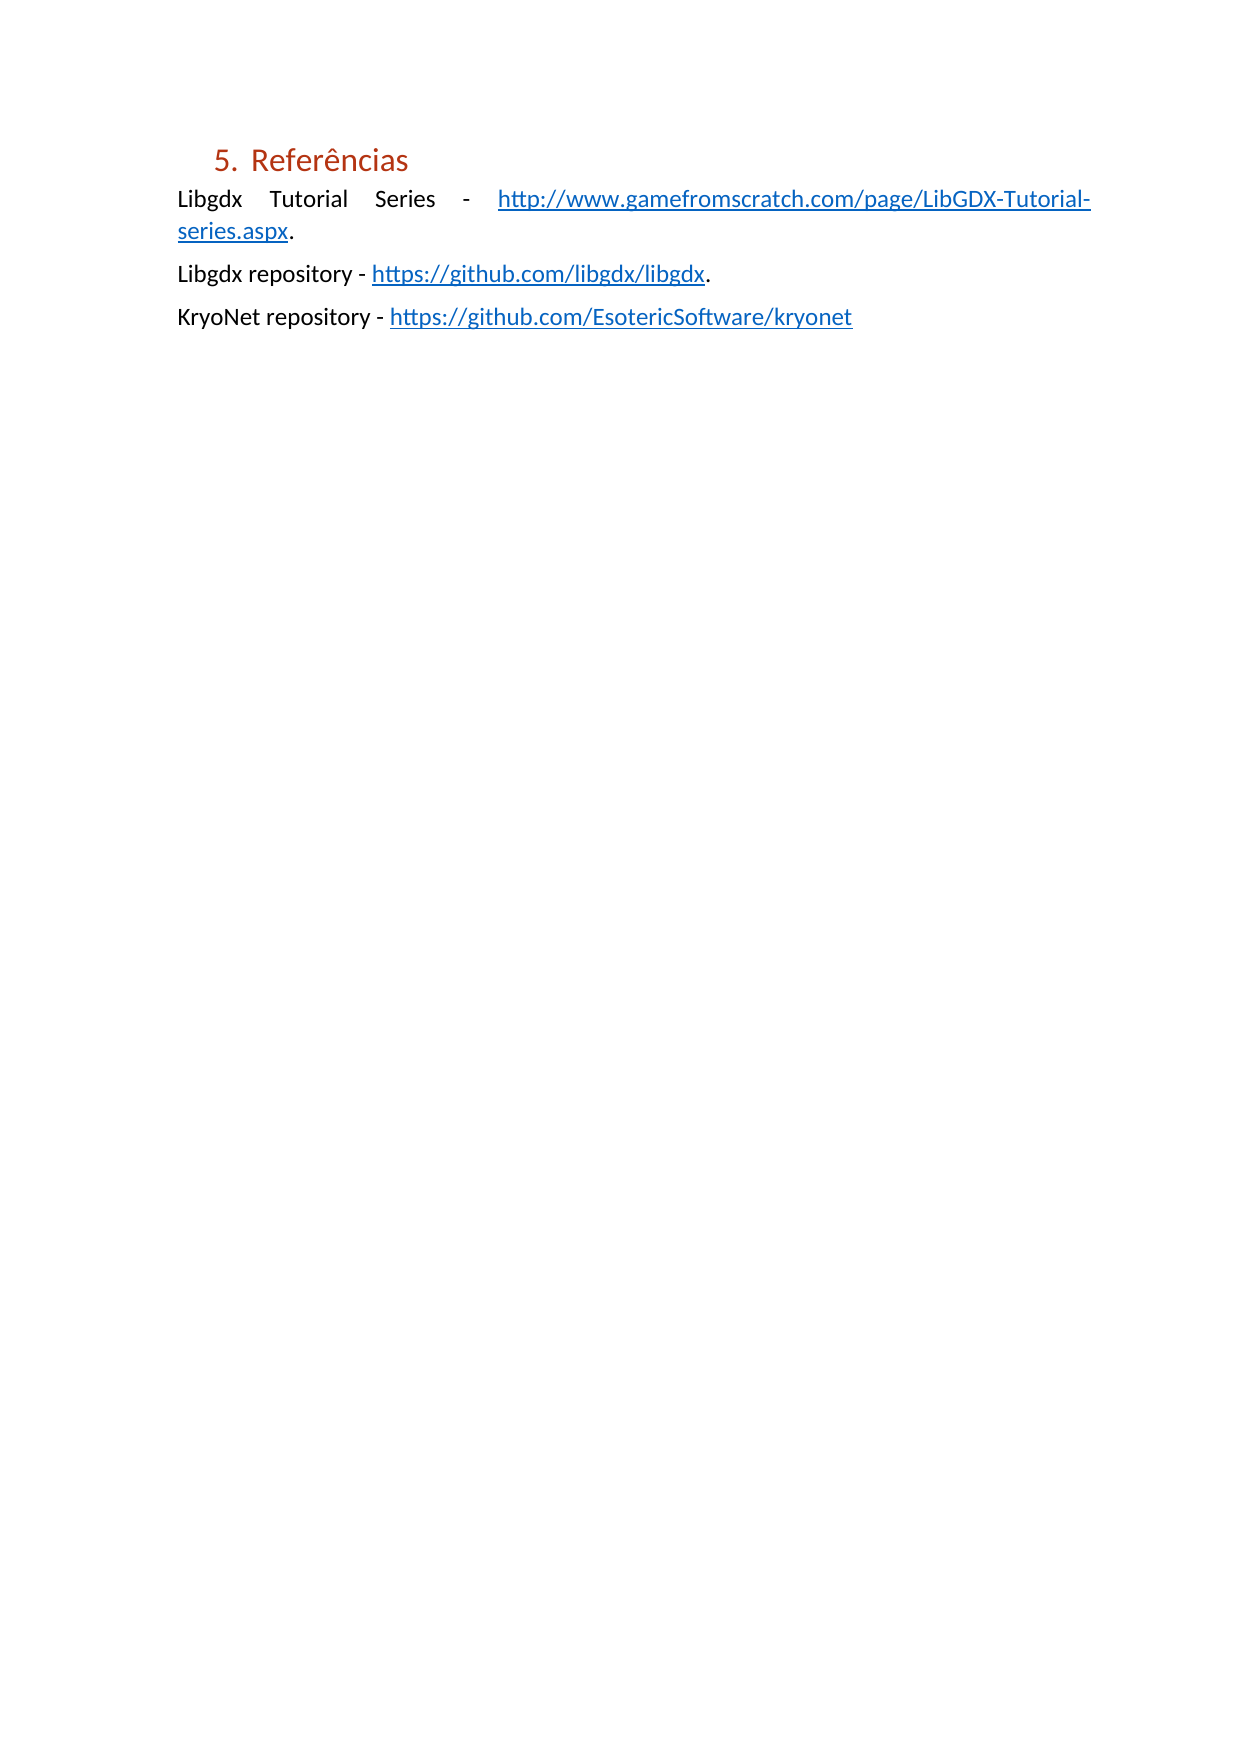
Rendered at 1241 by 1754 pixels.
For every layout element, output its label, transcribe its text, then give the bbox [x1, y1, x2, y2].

text KryoNet repository - https://github.com/EsotericSoftware/kryonet [177, 301, 1091, 332]
text Libgdx Tutorial Series - http://www.gamefromscratch.com/page/LibGDX-Tutorial-series.aspx. [177, 183, 1091, 246]
text Libgdx repository - https://github.com/libgdx/libgdx. [177, 258, 1091, 289]
subtitle Referências [213, 139, 1091, 180]
